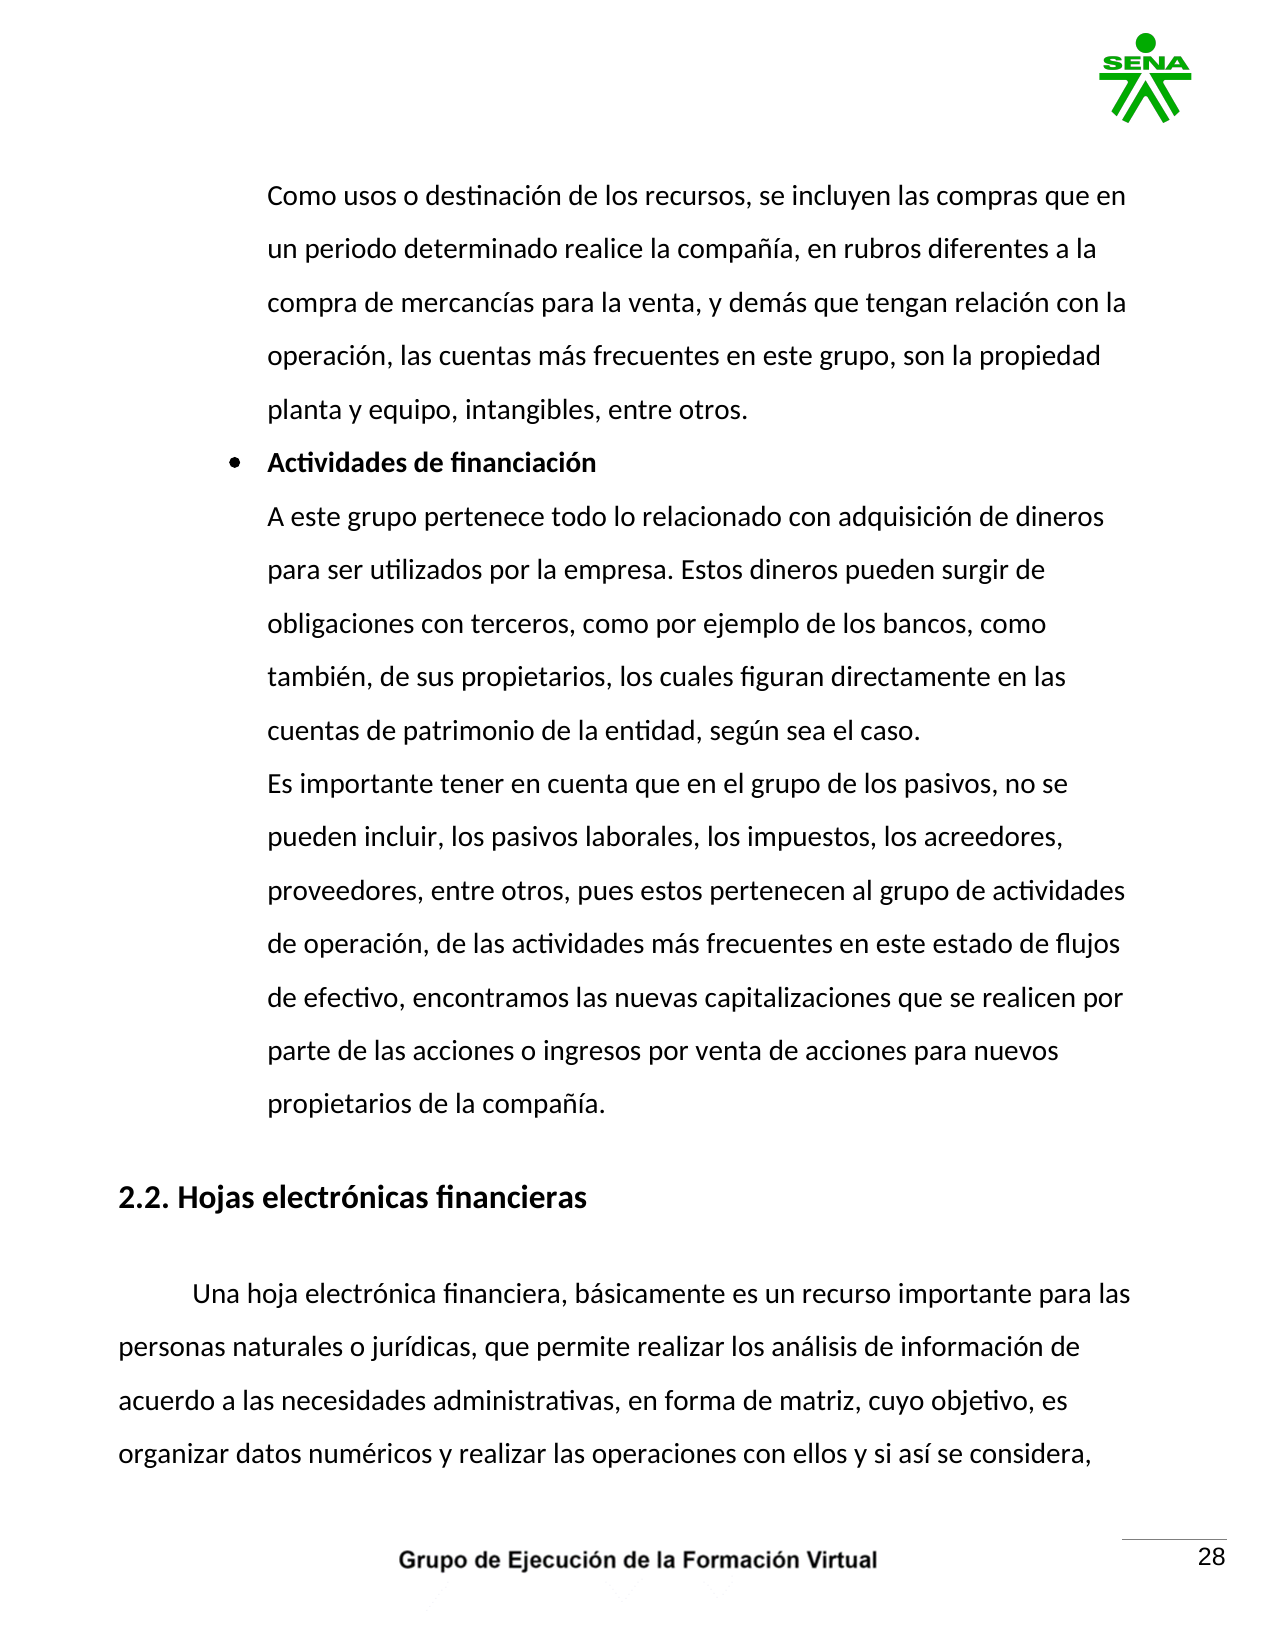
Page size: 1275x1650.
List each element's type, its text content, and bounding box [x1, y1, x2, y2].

list Actividades de financiación [229, 444, 1157, 480]
list Es importante tener en cuenta que en el grupo de los pasivos, no se pueden incluir, los pasivos laborales, los impuestos, los acreedores, proveedores, entre otros, pues estos pertenecen al grupo de actividades de operación, de las actividades más frecuentes en este estado de flujos de efectivo, encontramos las nuevas capitalizaciones que se realicen por parte de las acciones o ingresos por venta de acciones para nuevos propietarios de la compañía. [267, 765, 1157, 1121]
list A este grupo pertenece todo lo relacionado con adquisición de dineros para ser utilizados por la empresa. Estos dineros pueden surgir de obligaciones con terceros, como por ejemplo de los bancos, como también, de sus propietarios, los cuales figuran directamente en las cuentas de patrimonio de la entidad, según sea el caso. [267, 498, 1157, 747]
list Como usos o destinación de los recursos, se incluyen las compras que en un periodo determinado realice la compañía, en rubros diferentes a la compra de mercancías para la venta, y demás que tengan relación con la operación, las cuentas más frecuentes en este grupo, son la propiedad planta y equipo, intangibles, entre otros. [267, 177, 1157, 427]
picture [1099, 33, 1192, 123]
picture [0, 1500, 1275, 1611]
subtitle Hojas electrónicas financieras [118, 1177, 1157, 1217]
